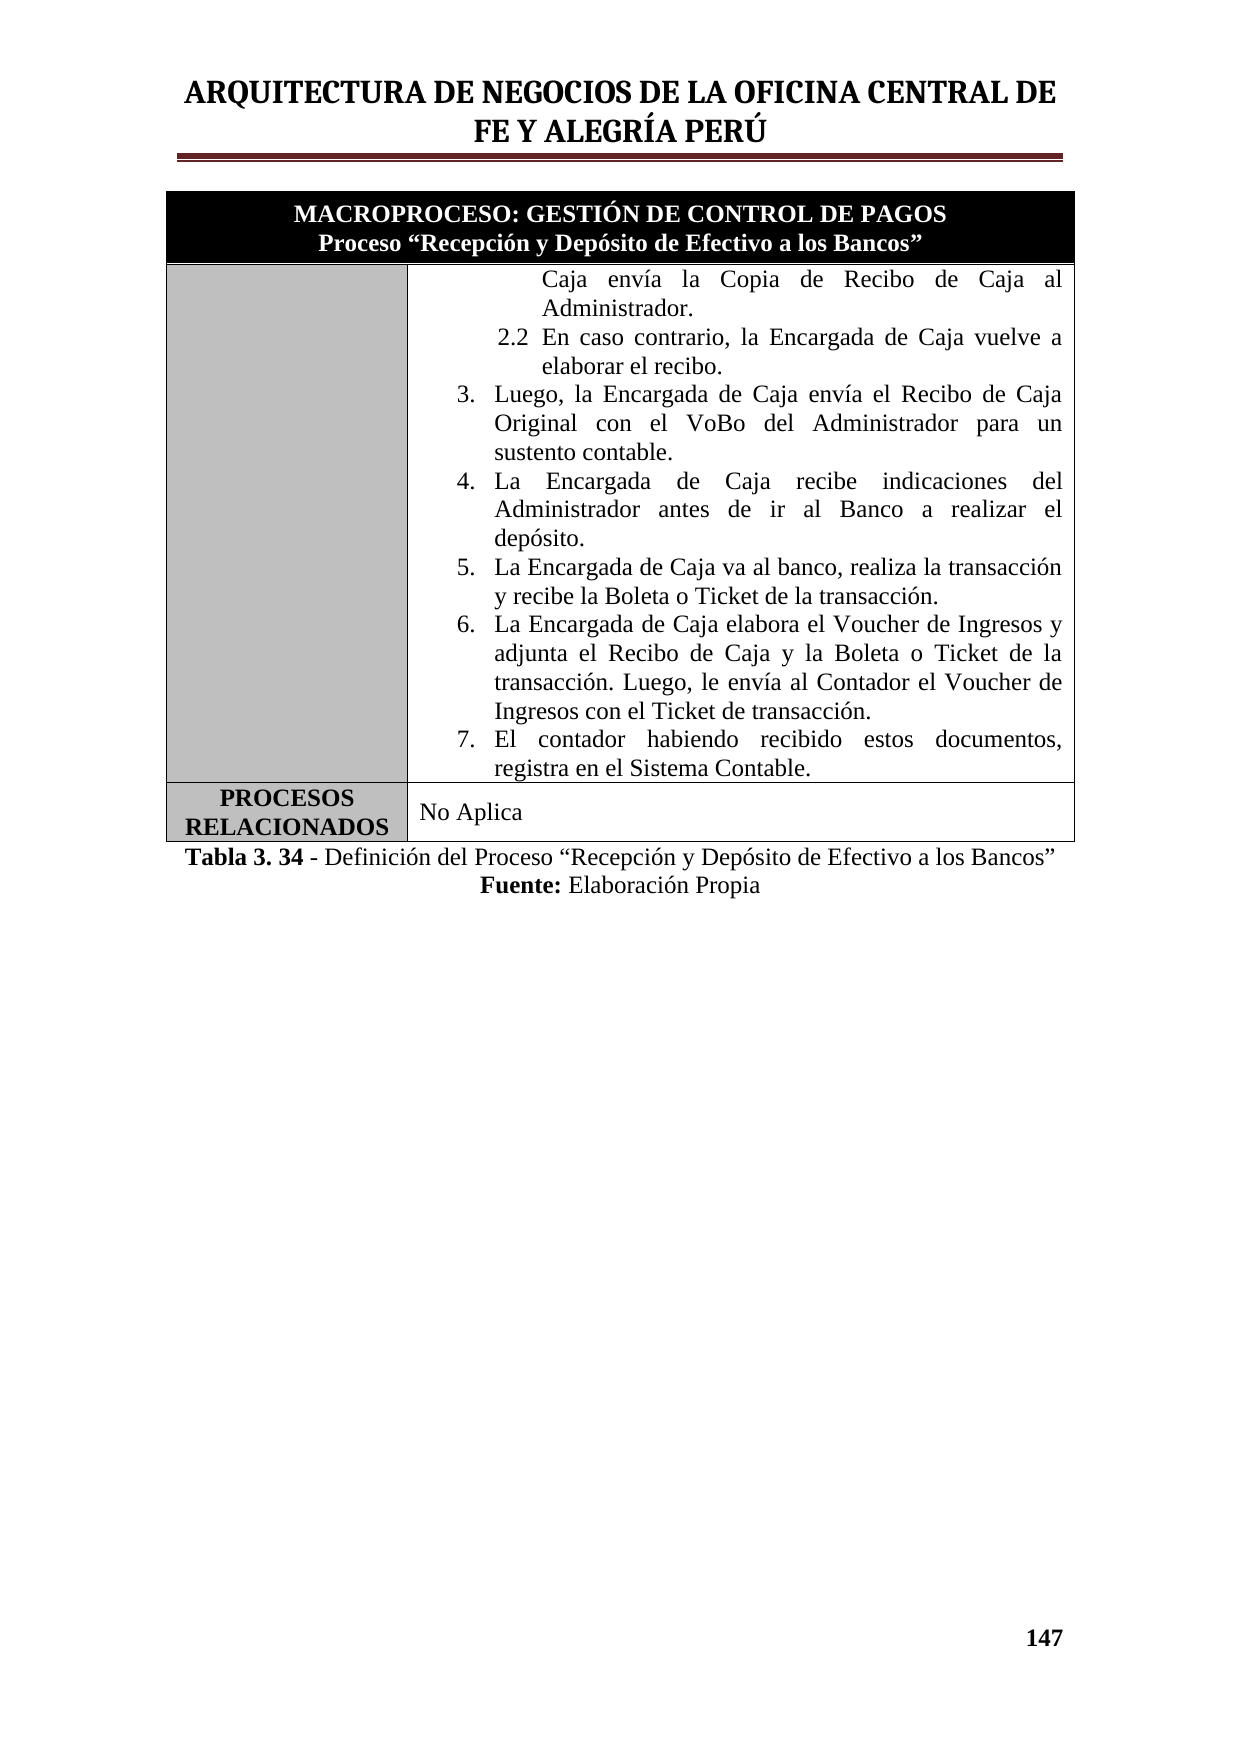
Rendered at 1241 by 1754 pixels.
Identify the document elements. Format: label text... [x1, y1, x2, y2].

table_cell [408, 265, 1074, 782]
text Tabla 3. 34 - Definición del Proceso “Recepción y Depósito de Efectivo a los Bancos” [177, 842, 1063, 870]
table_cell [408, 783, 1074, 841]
text Fuente: Elaboración Propia [177, 870, 1063, 899]
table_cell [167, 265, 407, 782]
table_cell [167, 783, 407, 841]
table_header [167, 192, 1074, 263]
